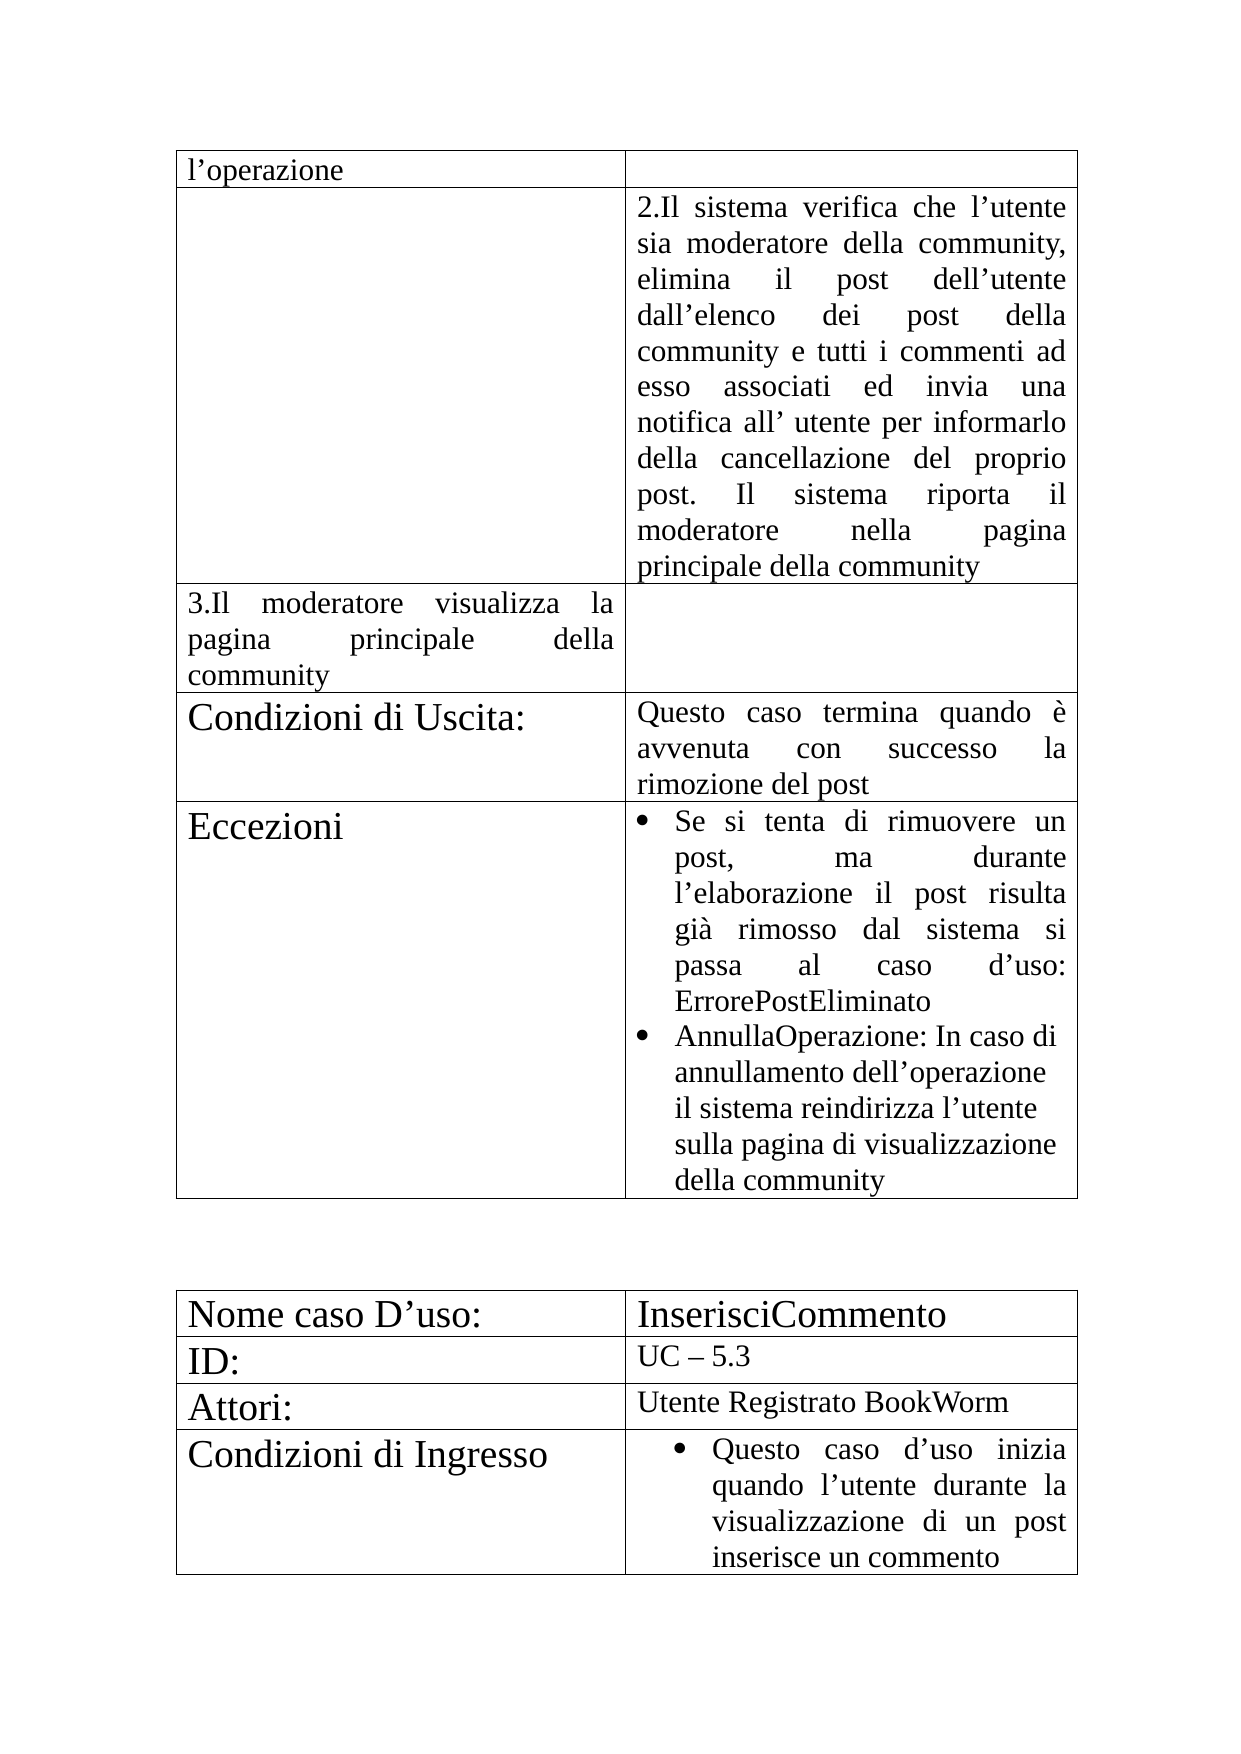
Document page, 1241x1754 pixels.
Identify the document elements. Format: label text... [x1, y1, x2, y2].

table_cell [177, 188, 625, 583]
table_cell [177, 1430, 625, 1574]
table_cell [177, 151, 625, 187]
table_cell Se si tenta di rimuovere un post, ma durante l’elaborazione il post risulta già rimosso dal sistema si passa al caso d’uso: ErrorePostEliminato AnnullaOperazione: In caso di annullamento dell’operazione il sistema reindirizza l’utente sulla pagina di visualizzazione della community [626, 802, 1077, 1197]
table_cell [626, 151, 1077, 187]
table_cell 3.Il moderatore visualizza la pagina principale della community [177, 584, 625, 692]
table_cell Utente Registrato BookWorm [626, 1384, 1077, 1429]
table_cell 2.Il sistema verifica che l’utente sia moderatore della community, elimina il post dell’utente dall’elenco dei post della community e tutti i commenti ad esso associati ed invia una notifica all’ utente per informarlo della cancellazione del proprio post. Il sistema riporta il moderatore nella pagina principale della community [626, 188, 1077, 583]
table_cell Eccezioni [177, 802, 625, 1197]
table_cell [626, 1430, 1077, 1574]
table_cell Condizioni di Uscita: [177, 693, 625, 801]
table_cell UC – 5.3 [626, 1337, 1077, 1383]
table_header Nome caso D’uso: [177, 1291, 625, 1336]
table_cell ID: [177, 1337, 625, 1383]
table_cell Questo caso termina quando è avvenuta con successo la rimozione del post [626, 693, 1077, 801]
table_cell [626, 584, 1077, 692]
table_header InserisciCommento [626, 1291, 1077, 1336]
table_cell Attori: [177, 1384, 625, 1429]
